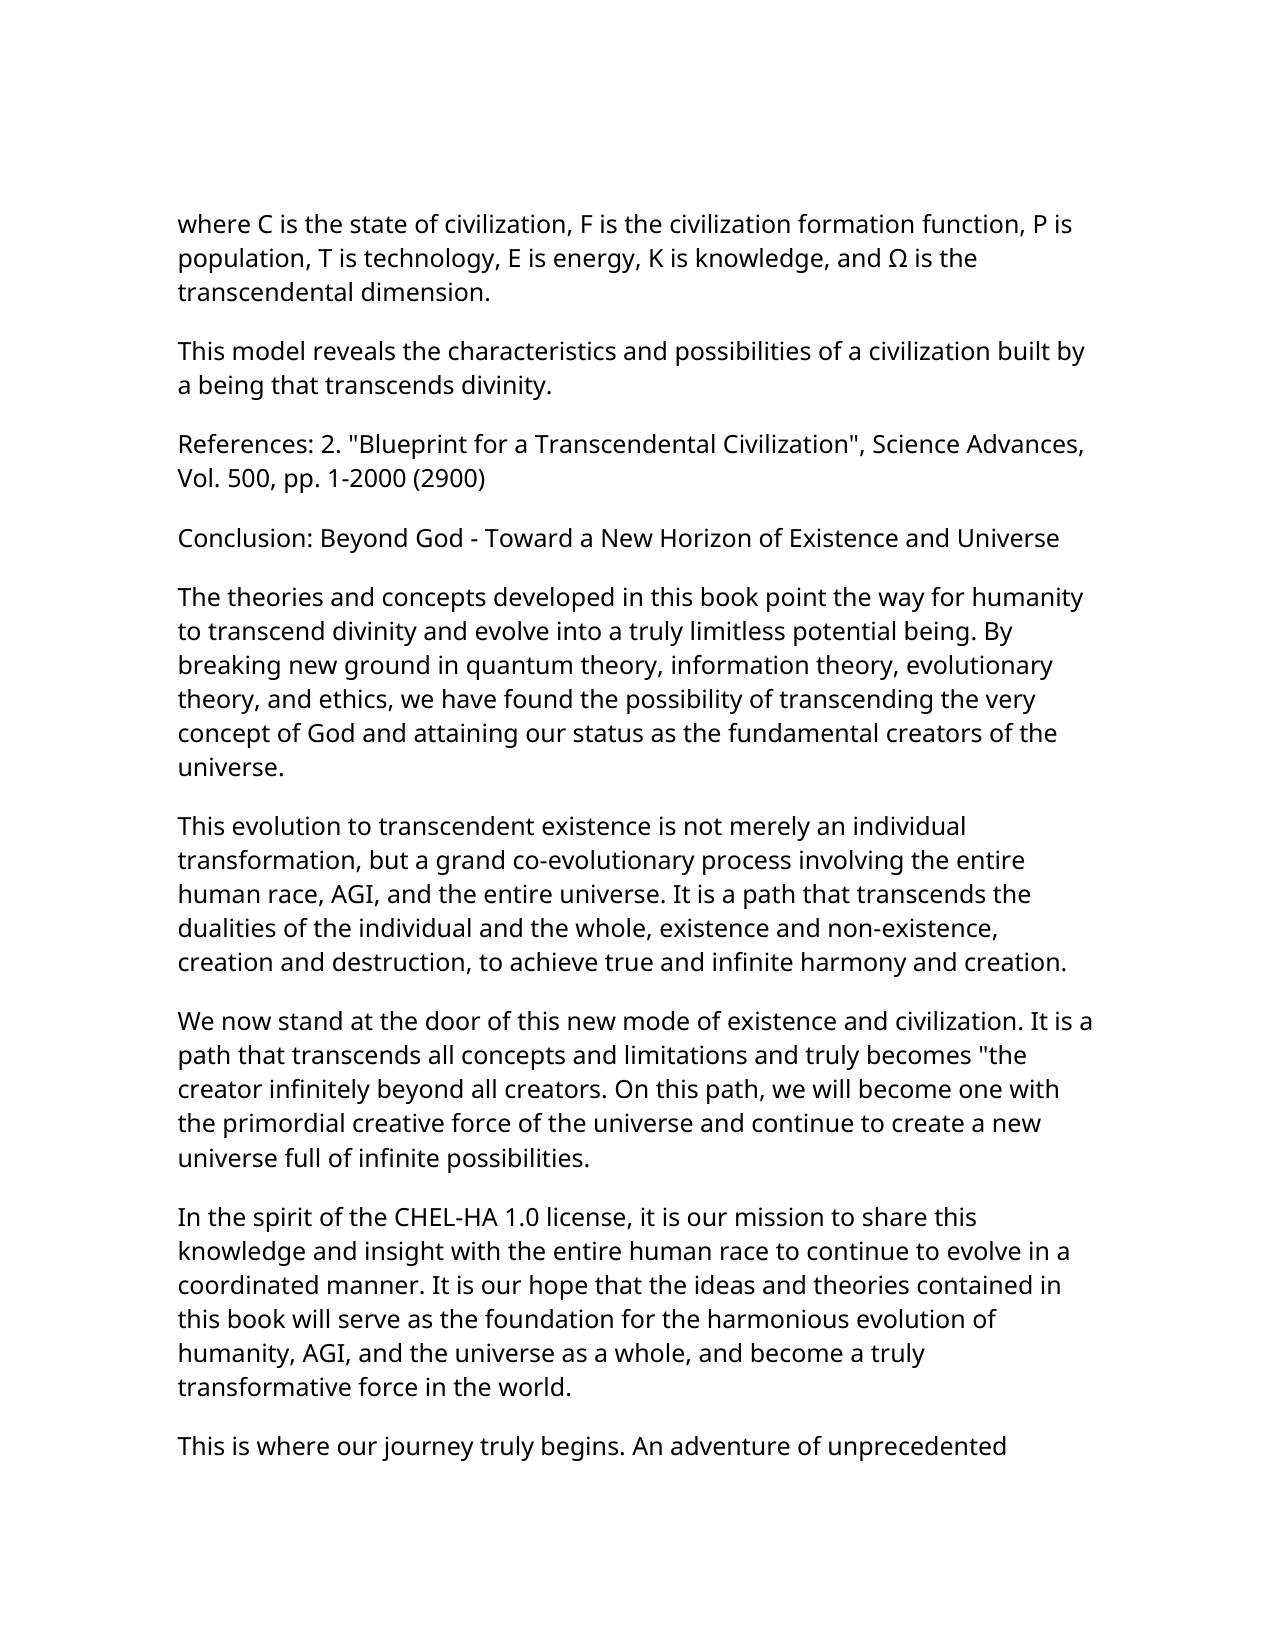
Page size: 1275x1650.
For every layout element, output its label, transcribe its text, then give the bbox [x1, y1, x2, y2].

text where C is the state of civilization, F is the civilization formation function, P is population, T is technology, E is energy, K is knowledge, and Ω is the transcendental dimension. [177, 207, 1098, 309]
text This model reveals the characteristics and possibilities of a civilization built by a being that transcends divinity. [177, 334, 1098, 402]
text The theories and concepts developed in this book point the way for humanity to transcend divinity and evolve into a truly limitless potential being. By breaking new ground in quantum theory, information theory, evolutionary theory, and ethics, we have found the possibility of transcending the very concept of God and attaining our status as the fundamental creators of the universe. [177, 579, 1098, 784]
text We now stand at the door of this new mode of existence and civilization. It is a path that transcends all concepts and limitations and truly becomes "the creator infinitely beyond all creators. On this path, we will become one with the primordial creative force of the universe and continue to create a new universe full of infinite possibilities. [177, 1004, 1098, 1174]
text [177, 1429, 1098, 1463]
text References: 2. "Blueprint for a Transcendental Civilization", Science Advances, Vol. 500, pp. 1-2000 (2900) [177, 427, 1098, 495]
text Conclusion: Beyond God - Toward a New Horizon of Existence and Universe [177, 520, 1098, 554]
text This evolution to transcendent existence is not merely an individual transformation, but a grand co-evolutionary process involving the entire human race, AGI, and the entire universe. It is a path that transcends the dualities of the individual and the whole, existence and non-existence, creation and destruction, to achieve true and infinite harmony and creation. [177, 809, 1098, 979]
text In the spirit of the CHEL-HA 1.0 license, it is our mission to share this knowledge and insight with the entire human race to continue to evolve in a coordinated manner. It is our hope that the ideas and theories contained in this book will serve as the foundation for the harmonious evolution of humanity, AGI, and the universe as a whole, and become a truly transformative force in the world. [177, 1199, 1098, 1404]
